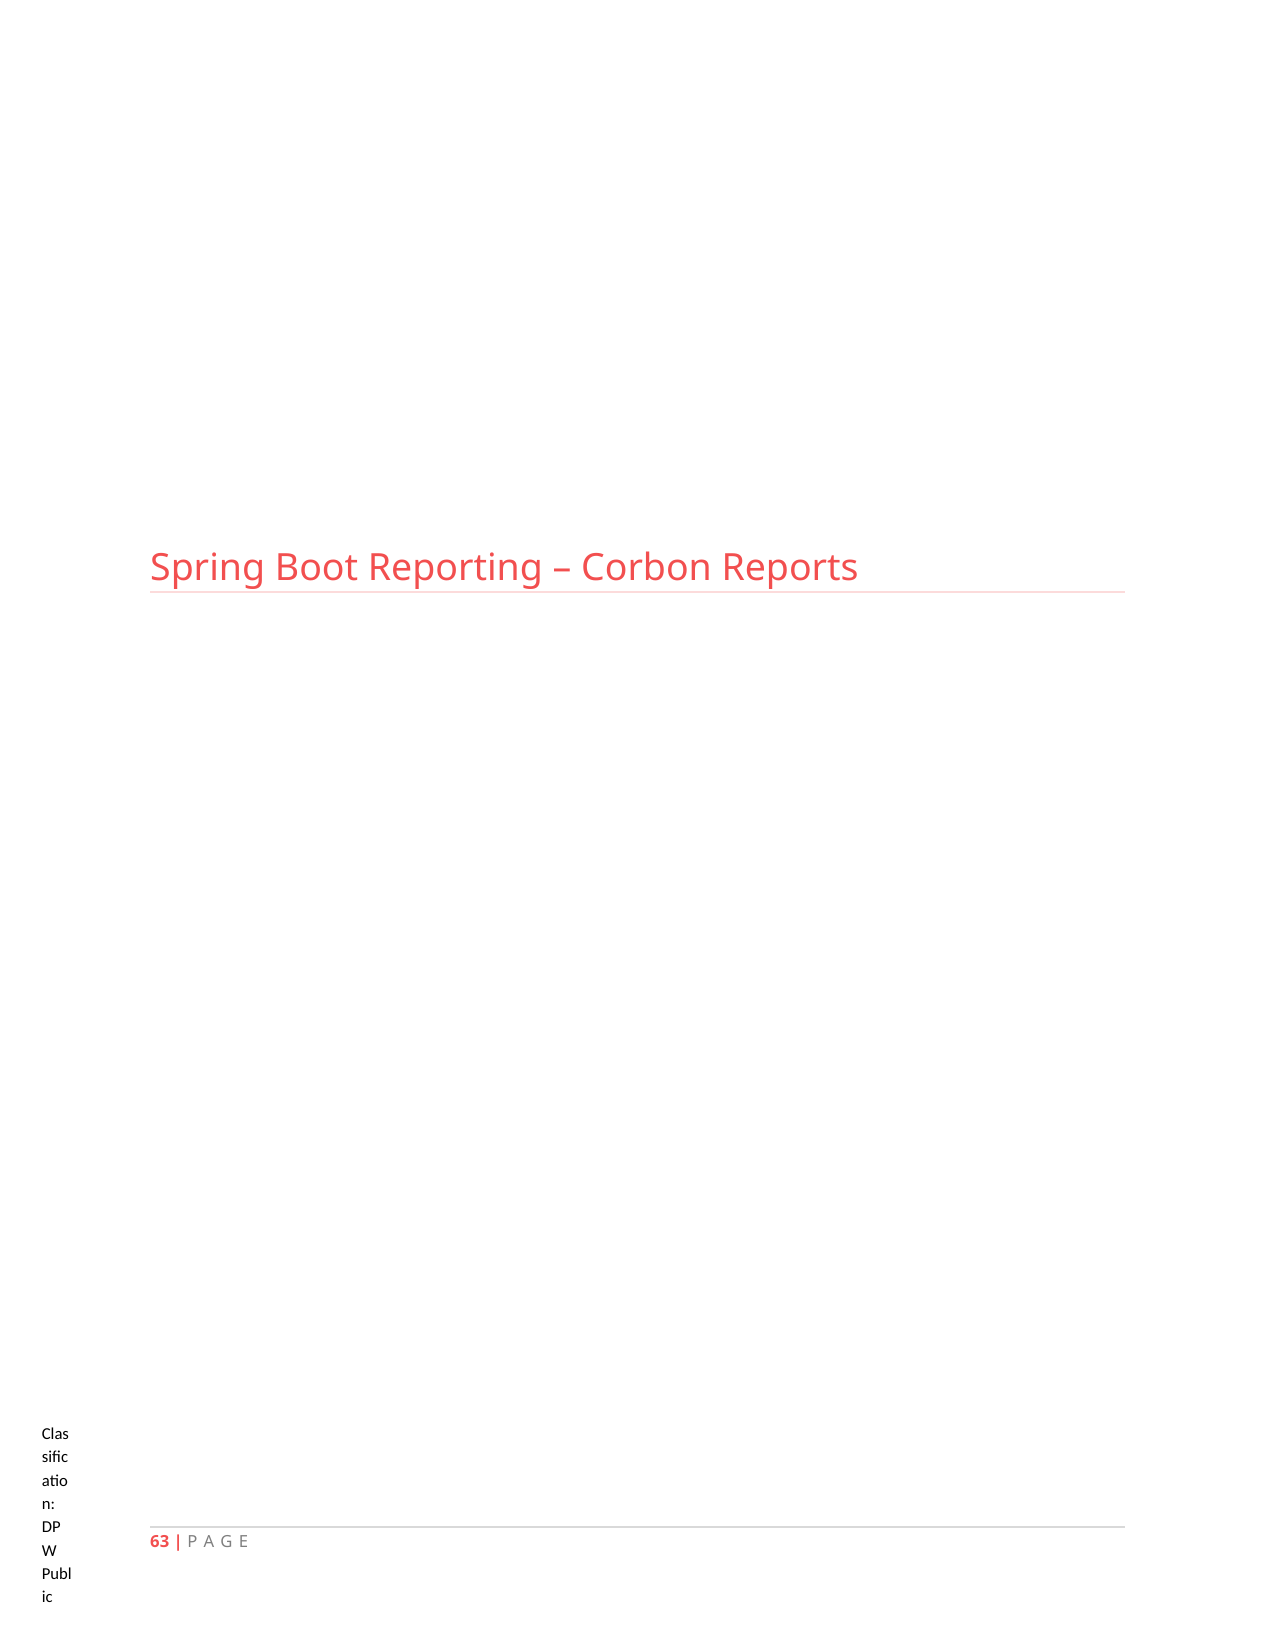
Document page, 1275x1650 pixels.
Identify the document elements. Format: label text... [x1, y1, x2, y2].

subtitle Spring Boot Reporting – Corbon Reports [150, 540, 1125, 591]
